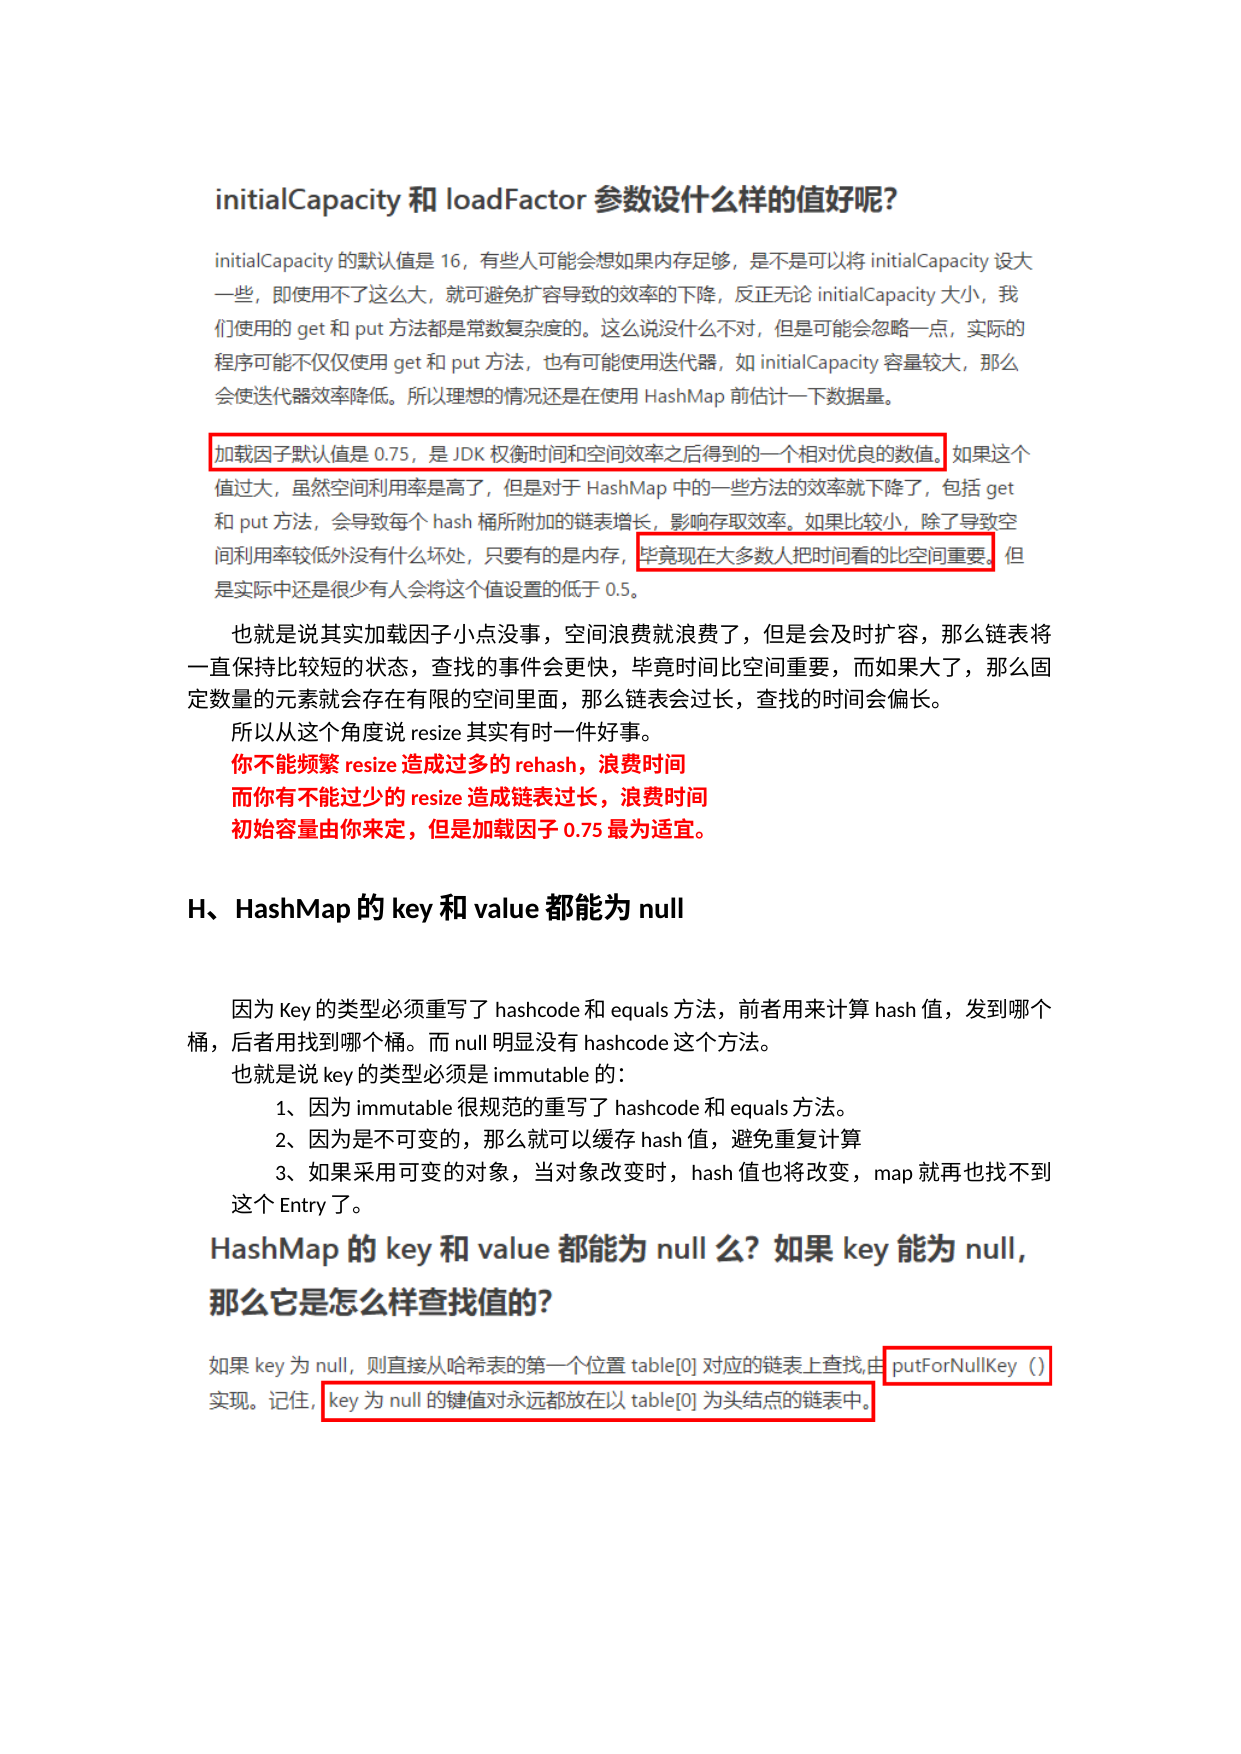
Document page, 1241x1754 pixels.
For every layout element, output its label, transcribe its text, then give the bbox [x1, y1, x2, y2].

text 而你有不能过少的resize造成链表过长，浪费时间 [187, 779, 1053, 812]
text 所以从这个角度说resize其实有时一件好事。 [187, 714, 1053, 747]
text 初始容量由你来定，但是加载因子0.75最为适宜。 [187, 812, 1053, 844]
list 也就是说key的类型必须是immutable的： [187, 1057, 1053, 1089]
text 你不能频繁resize造成过多的rehash，浪费时间 [187, 747, 1053, 779]
picture [187, 162, 1053, 602]
list 因为是不可变的，那么就可以缓存hash值，避免重复计算 [231, 1122, 1053, 1154]
text 也就是说其实加载因子小点没事，空间浪费就浪费了，但是会及时扩容，那么链表将一直保持比较短的状态，查找的事件会更快，毕竟时间比空间重要，而如果大了，那么固定数量的元素就会存在有限的空间里面，那么链表会过长，查找的时间会偏长。 [187, 617, 1053, 714]
subtitle HashMap的key和value都能为null [187, 874, 1053, 939]
list 如果采用可变的对象，当对象改变时，hash值也将改变，map就再也找不到这个Entry了。 [231, 1154, 1053, 1219]
picture [187, 1219, 1053, 1422]
list 因为Key的类型必须重写了hashcode和equals方法，前者用来计算hash值，发到哪个桶，后者用找到哪个桶。而null明显没有hashcode这个方法。 [187, 992, 1053, 1057]
list 因为immutable很规范的重写了hashcode和equals方法。 [231, 1089, 1053, 1122]
